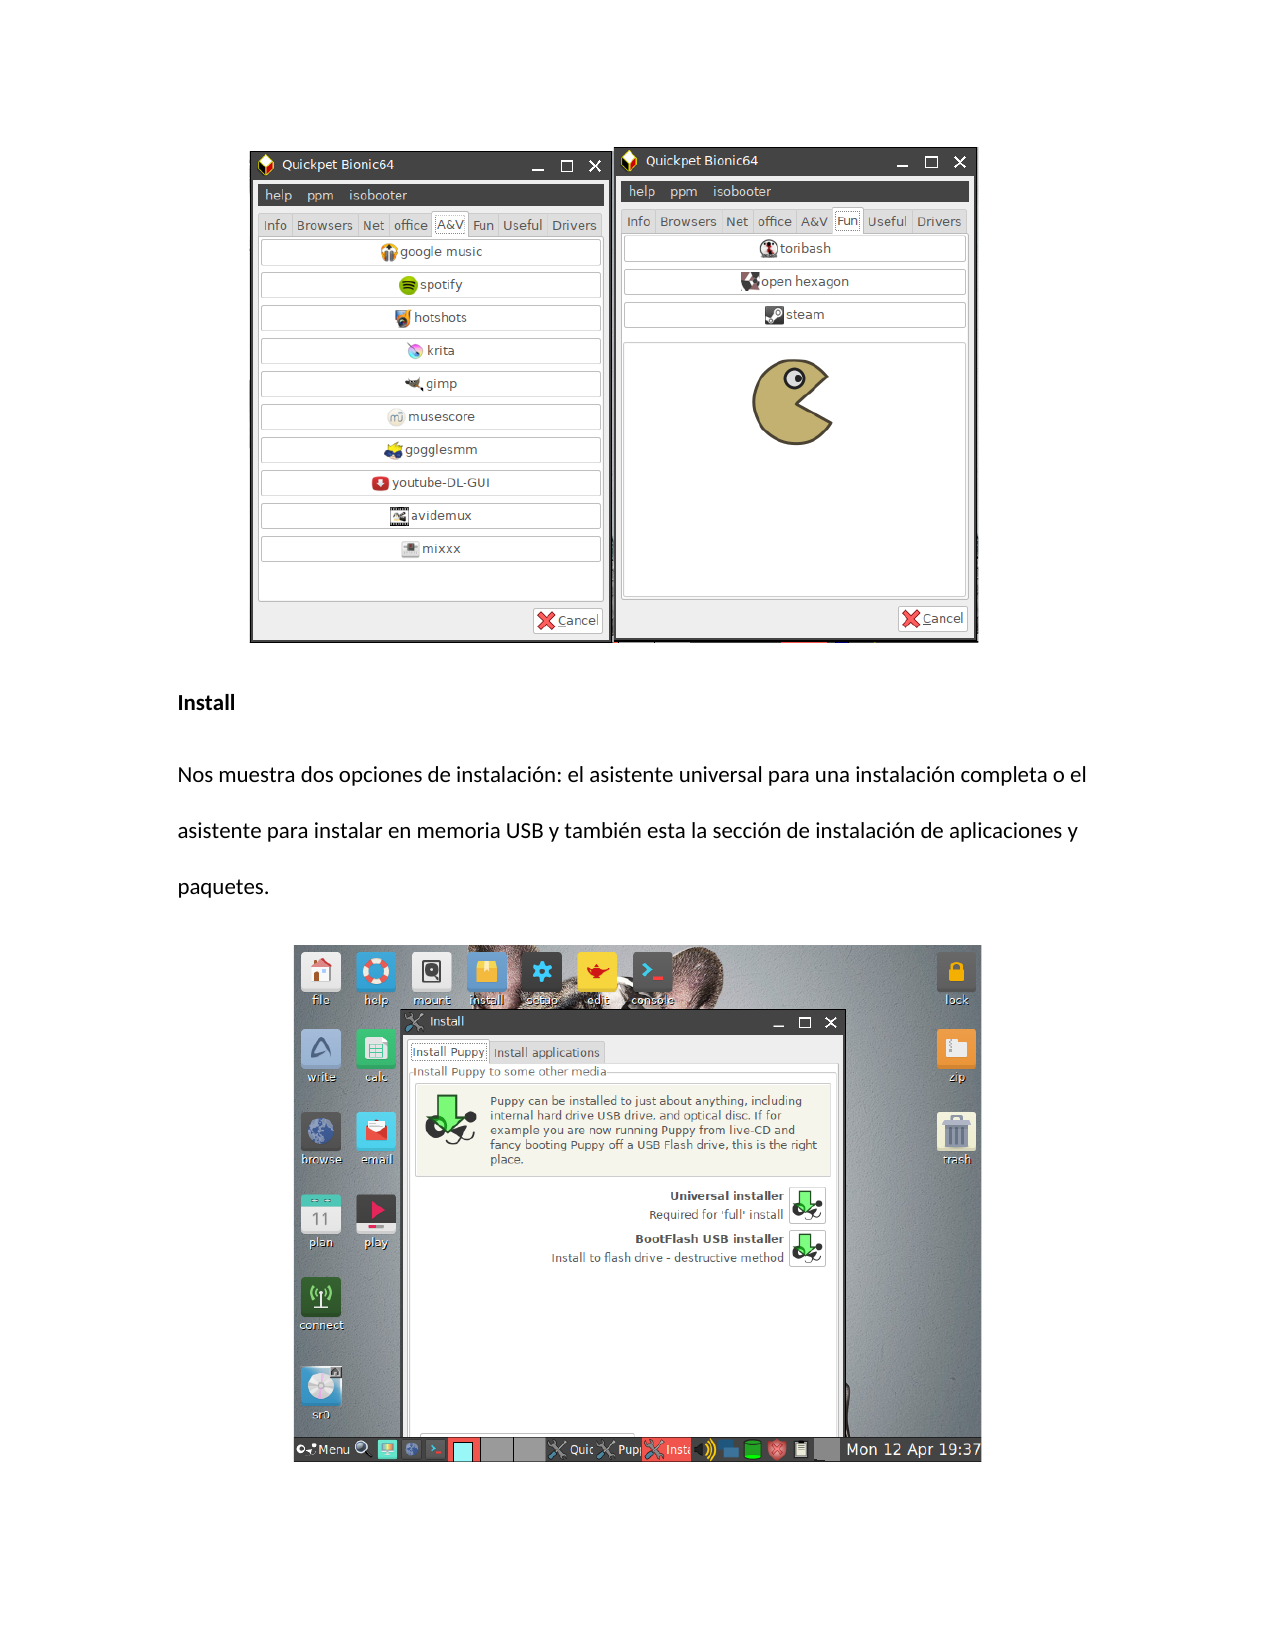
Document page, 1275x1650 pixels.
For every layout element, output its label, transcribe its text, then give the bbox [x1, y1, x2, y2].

picture [293, 945, 982, 1462]
picture [249, 147, 979, 643]
text Install [177, 688, 1098, 716]
text Nos muestra dos opciones de instalación: el asistente universal para una instalación completa o el asistente para instalar en memoria USB y también esta la sección de instalación de aplicaciones y paquetes. [177, 760, 1098, 900]
